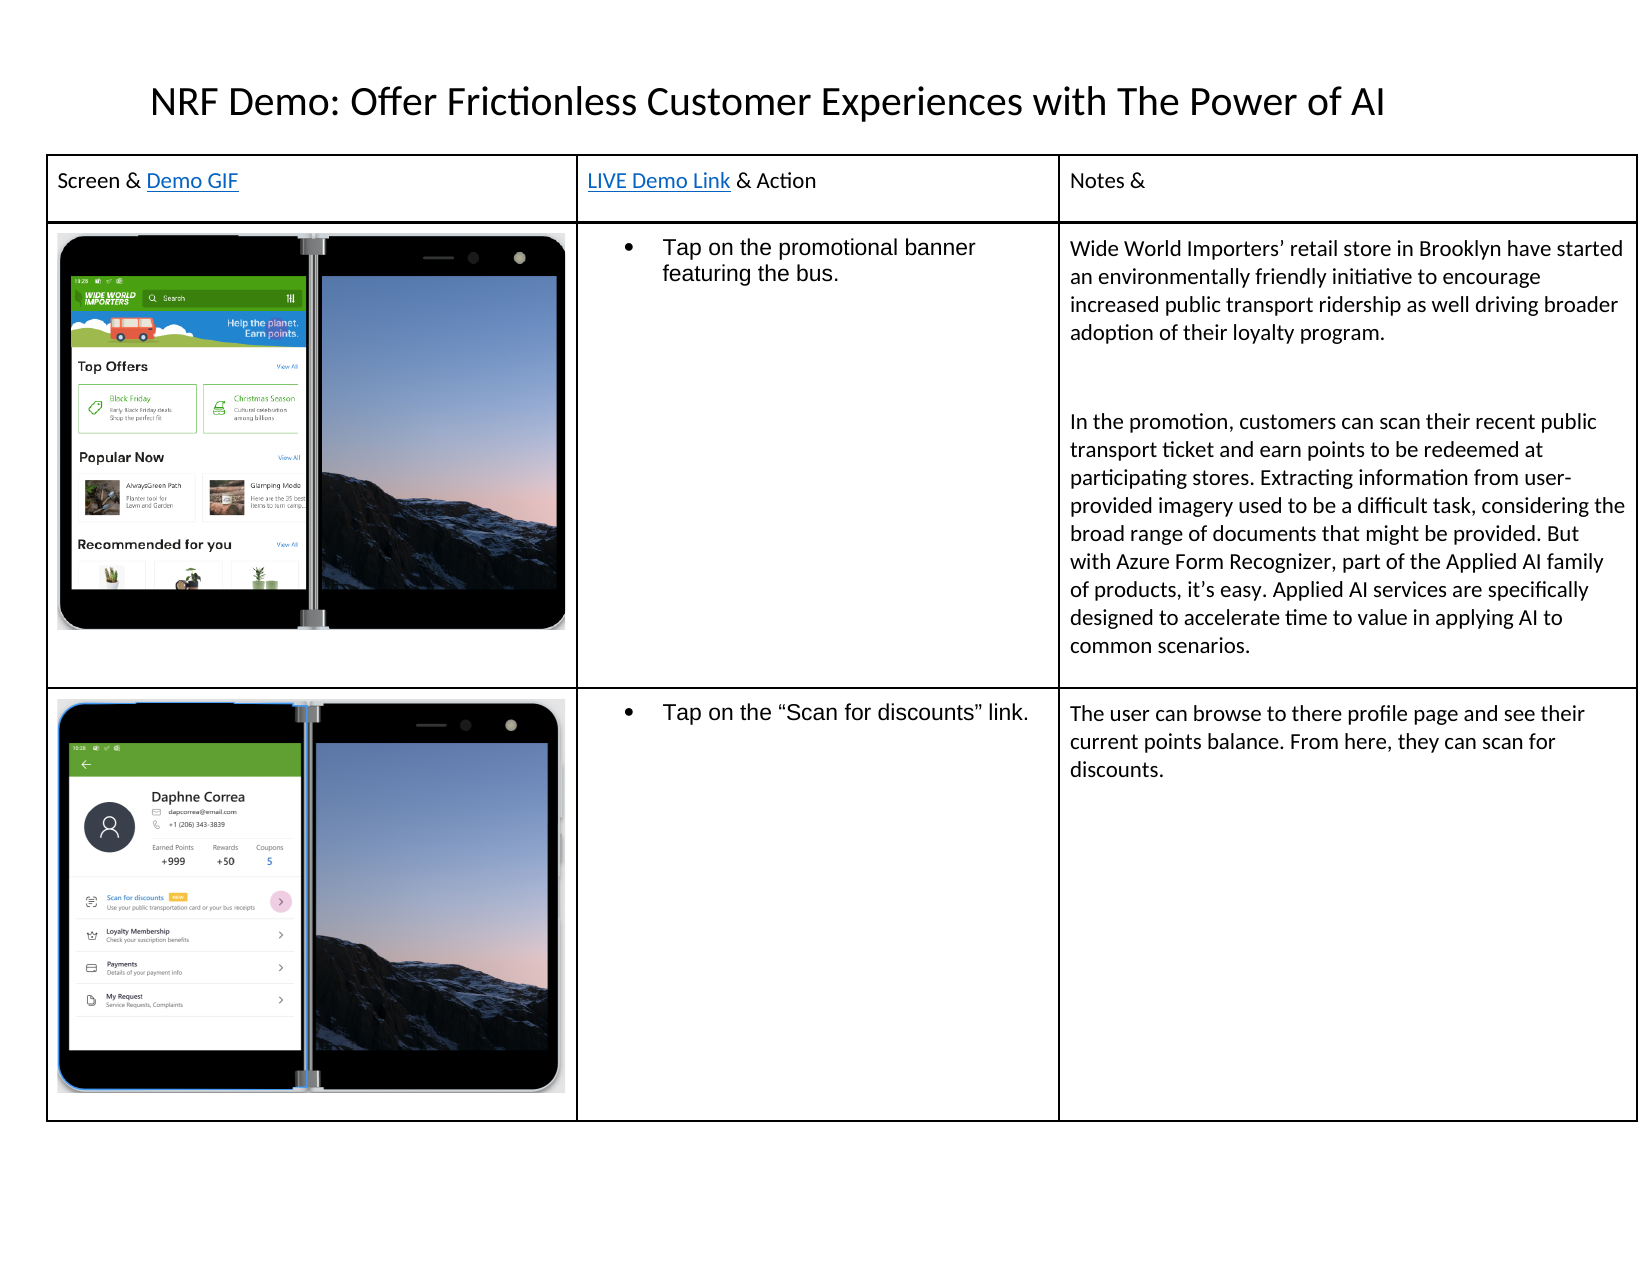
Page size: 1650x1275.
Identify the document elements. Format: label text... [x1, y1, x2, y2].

table_cell Wide World Importers’ retail store in Brooklyn have started an environmentally friendly initiative to encourage increased public transport ridership as well driving broader adoption of their loyalty program. In the promotion, customers can scan their recent public transport ticket and earn points to be redeemed at participating stores. Extracting information from user-provided imagery used to be a difficult task, considering the broad range of documents that might be provided. But with Azure Form Recognizer, part of the Applied AI family of products, it’s easy. Applied AI services are specifically designed to accelerate time to value in applying AI to common scenarios. [1060, 224, 1636, 687]
picture [57, 233, 565, 630]
table_cell Tap on the “Scan for discounts” link. [578, 689, 1058, 1120]
table_header Screen & Demo GIF [48, 156, 576, 221]
table_cell [48, 689, 576, 1120]
table_cell [48, 224, 576, 687]
table_cell The user can browse to there profile page and see their current points balance. From here, they can scan for discounts. [1060, 689, 1636, 1120]
table_header LIVE Demo Link & Action [578, 156, 1058, 221]
table_header Notes & [1060, 156, 1636, 221]
picture [57, 699, 565, 1093]
table_cell Tap on the promotional banner featuring the bus. [578, 224, 1058, 687]
